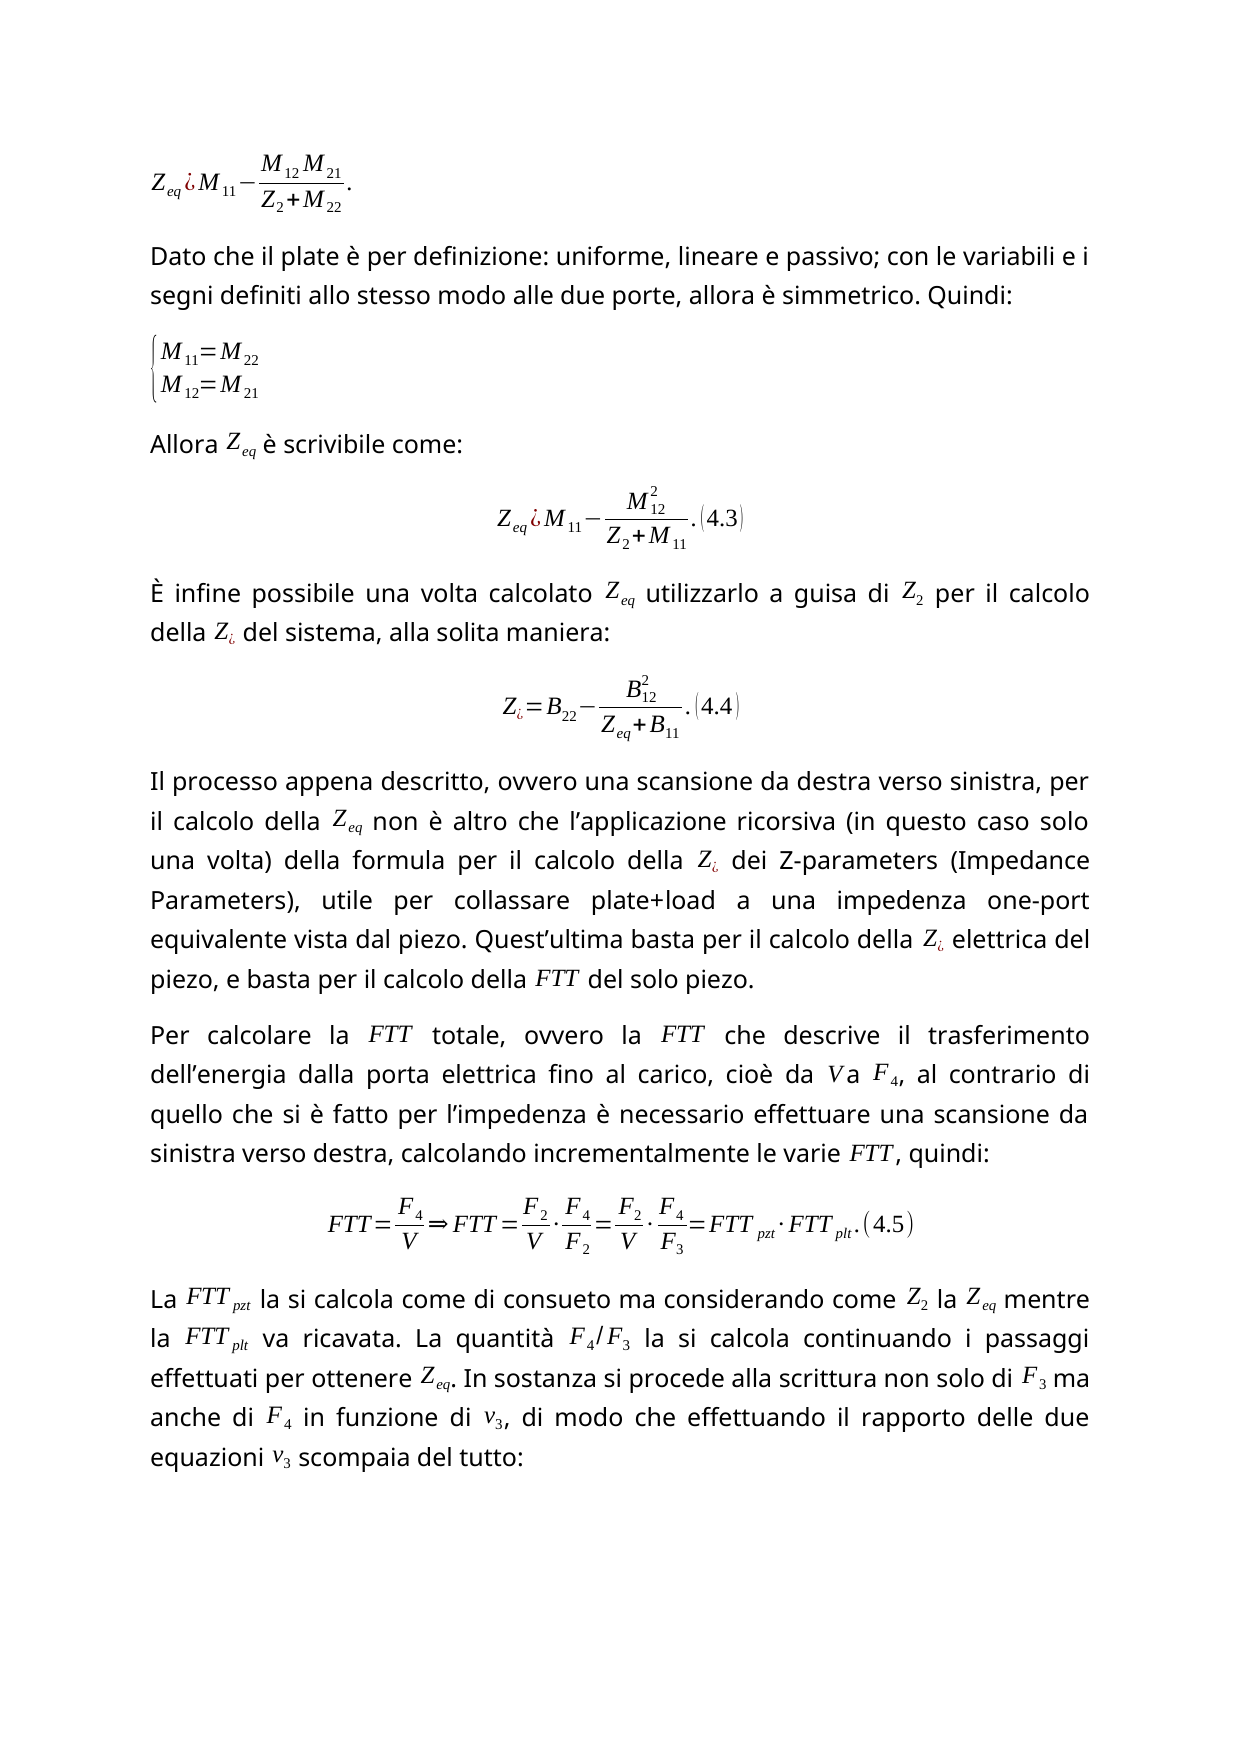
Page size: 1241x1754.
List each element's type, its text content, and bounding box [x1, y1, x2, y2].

text Dato che il plate è per definizione: uniforme, lineare e passivo; con le variabili e i segni definiti allo stesso modo alle due porte, allora è simmetrico. Quindi: [150, 238, 1090, 312]
text La la si calcola come di consueto ma considerando come la mentre la va ricavata. La quantità la si calcola continuando i passaggi effettuati per ottenere . In sostanza si procede alla scrittura non solo di ma anche di in funzione di , di modo che effettuando il rapporto delle due equazioni scompaia del tutto: [150, 1281, 1090, 1473]
text Allora è scrivibile come: [150, 427, 1090, 461]
text Il processo appena descritto, ovvero una scansione da destra verso sinistra, per il calcolo della non è altro che l’applicazione ricorsiva (in questo caso solo una volta) della formula per il calcolo della dei Z-parameters , utile per collassare plate+load a una impedenza one-port equivalente vista dal piezo. Quest’ultima basta per il calcolo della elettrica del piezo, e basta per il calcolo della del solo piezo. [150, 764, 1090, 996]
text Per calcolare la totale, ovvero la che descrive il trasferimento dell’energia dalla porta elettrica fino al carico, cioè da a , al contrario di quello che si è fatto per l’impedenza è necessario effettuare una scansione da sinistra verso destra, calcolando incrementalmente le varie , quindi: [150, 1018, 1090, 1170]
text È infine possibile una volta calcolato utilizzarlo a guisa di per il calcolo della del sistema, alla solita maniera: [150, 576, 1090, 649]
